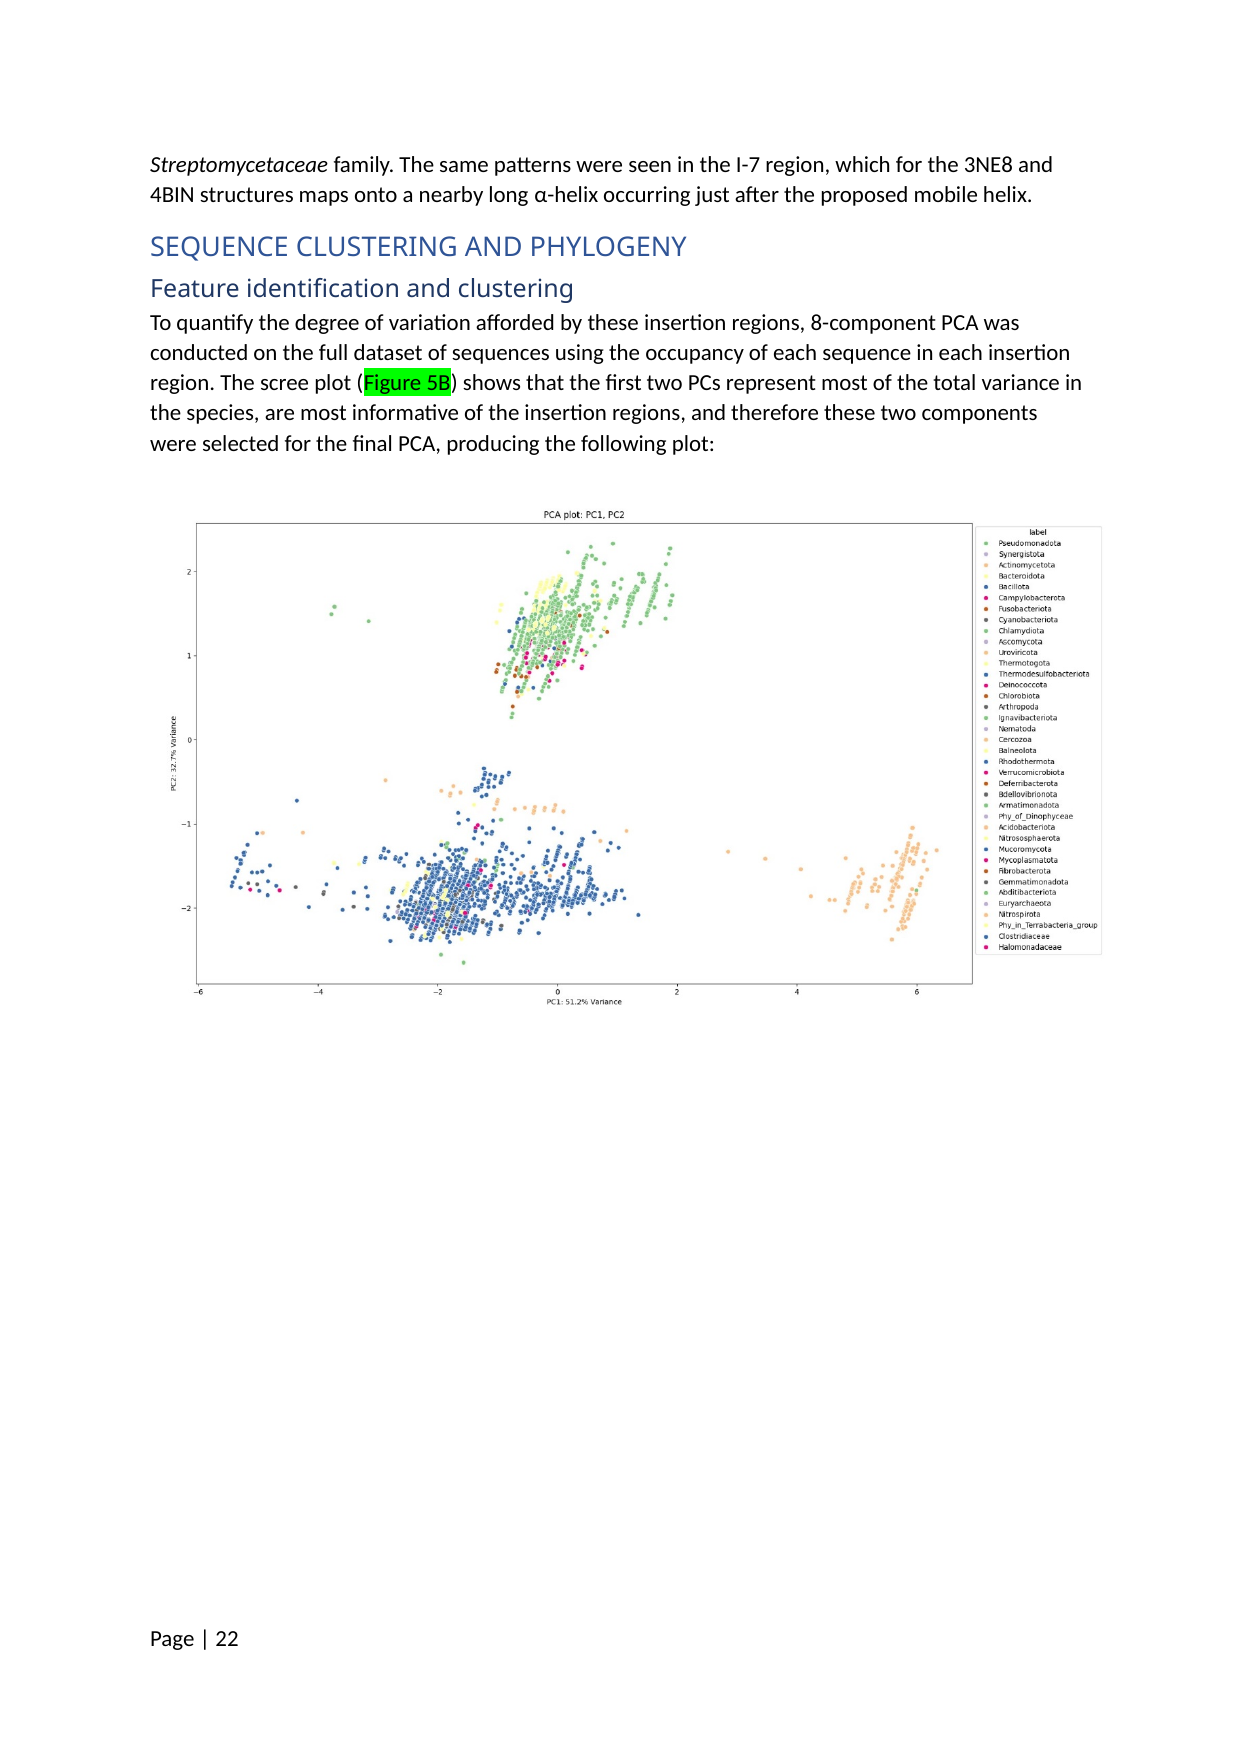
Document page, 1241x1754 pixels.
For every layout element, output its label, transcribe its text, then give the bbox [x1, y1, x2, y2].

subtitle SEQUENCE CLUSTERING AND PHYLOGENY [150, 227, 1090, 264]
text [150, 150, 1090, 208]
text To quantify the degree of variation afforded by these insertion regions, 8-component PCA was conducted on the full dataset of sequences using the occupancy of each sequence in each insertion region. The scree plot (Figure 5B) shows that the first two PCs represent most of the total variance in the species, are most informative of the insertion regions, and therefore these two components were selected for the final PCA, producing the following plot: [150, 308, 1090, 457]
picture [150, 488, 1116, 1016]
subtitle Feature identification and clustering [150, 271, 1090, 305]
